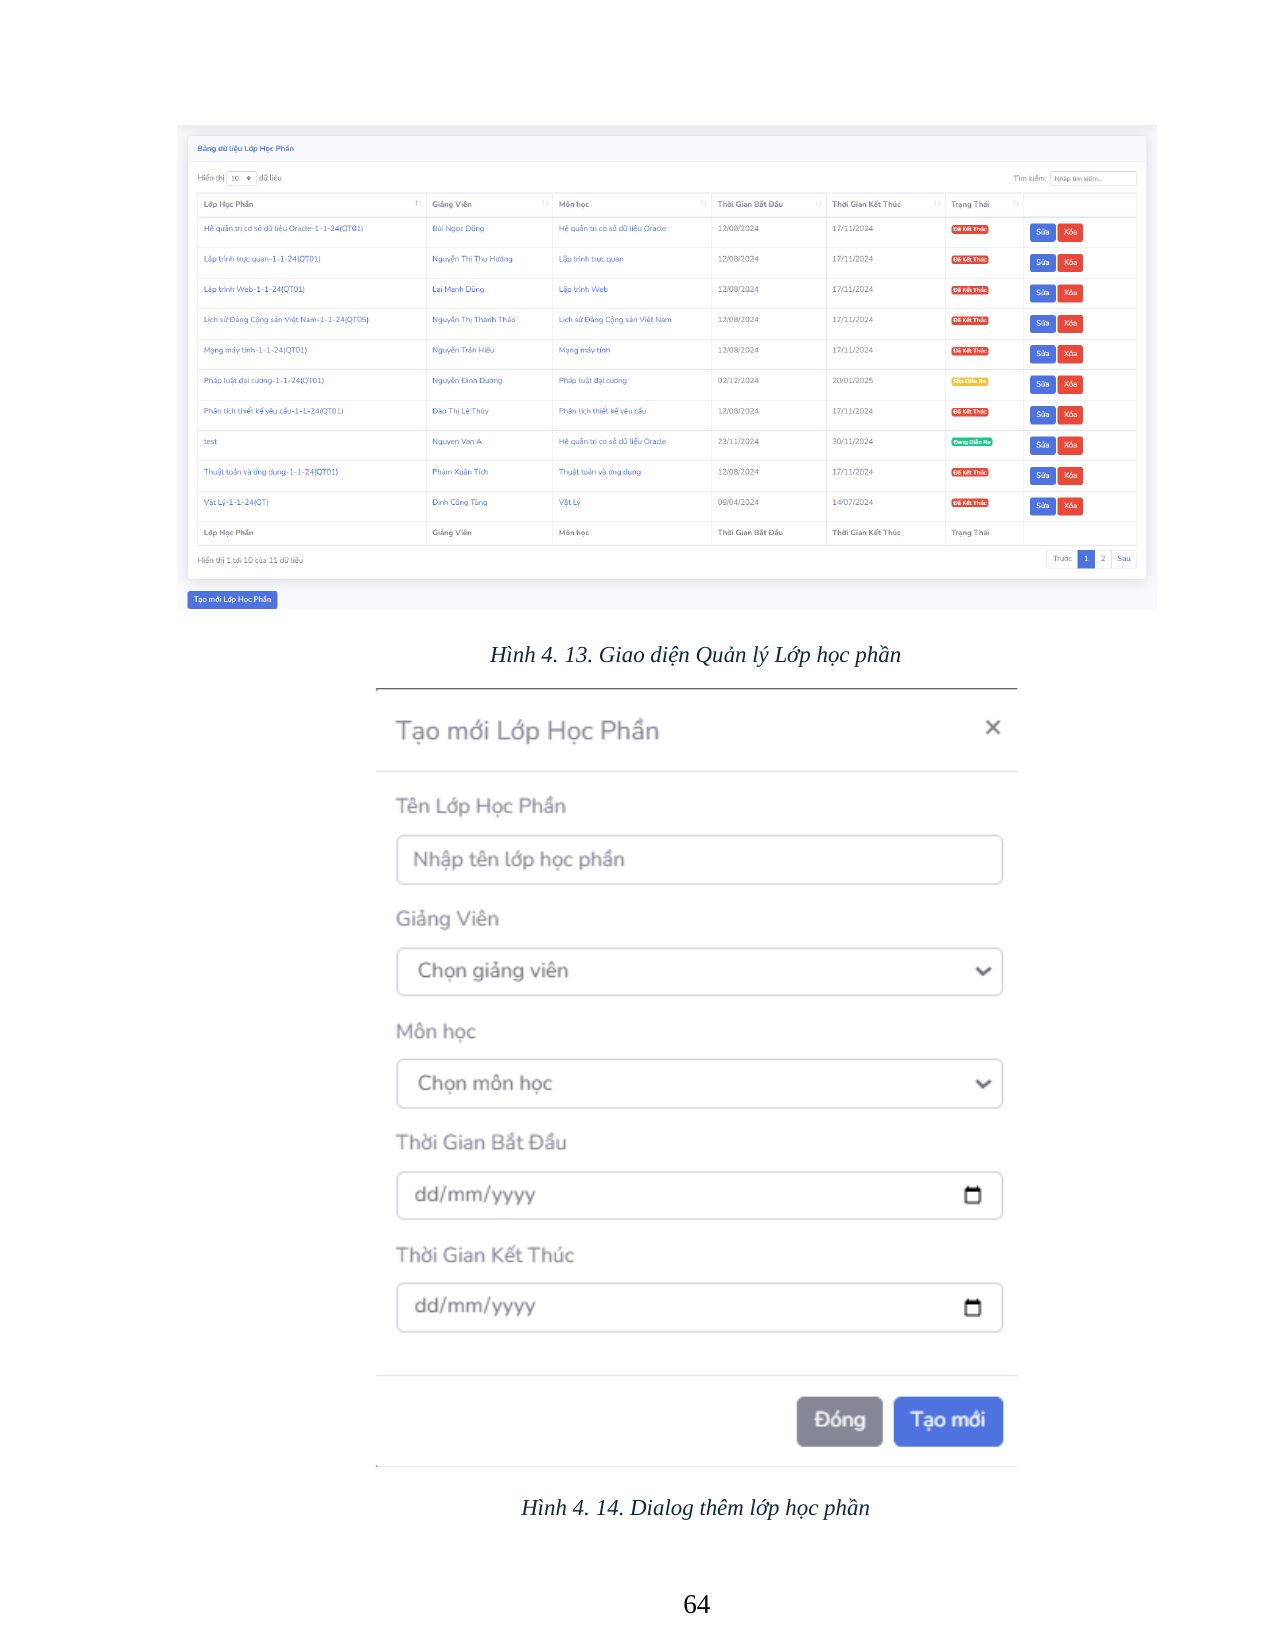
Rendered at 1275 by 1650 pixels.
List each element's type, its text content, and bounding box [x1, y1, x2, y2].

text Hình 4. 14. Dialog thêm lớp học phần [177, 1494, 1157, 1521]
text Hình 4. 13. Giao diện Quản lý Lớp học phần [177, 641, 1157, 667]
picture [177, 125, 1157, 613]
picture [375, 688, 1018, 1467]
